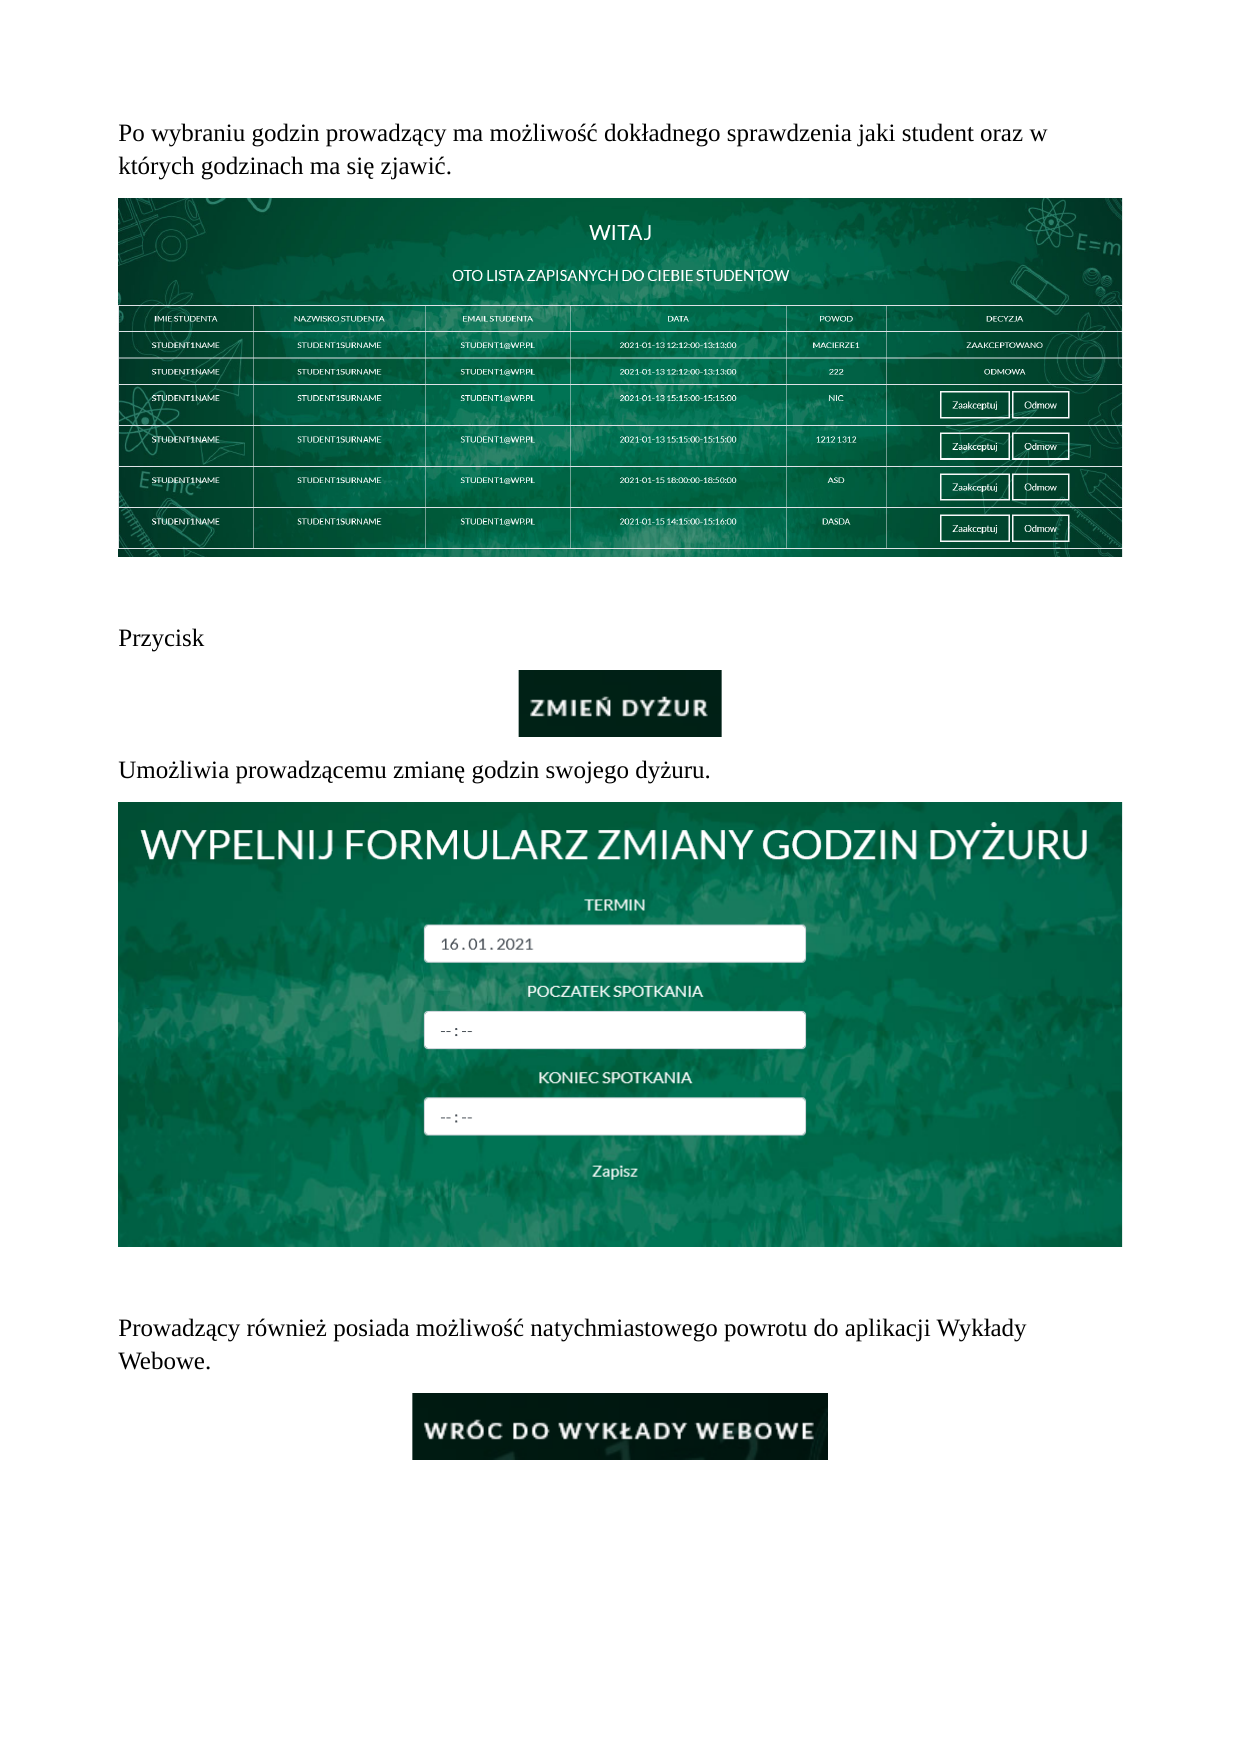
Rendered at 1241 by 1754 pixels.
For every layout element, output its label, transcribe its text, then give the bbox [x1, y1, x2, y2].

text Prowadzący również posiada możliwość natychmiastowego powrotu do aplikacji Wykłady Webowe. [118, 1313, 1122, 1375]
picture [118, 802, 1123, 1247]
picture [118, 198, 1123, 557]
text Przycisk [118, 623, 1122, 652]
text Umożliwia prowadzącemu zmianę godzin swojego dyżuru. [118, 755, 1122, 784]
text Po wybraniu godzin prowadzący ma możliwość dokładnego sprawdzenia jaki student oraz w których godzinach ma się zjawić. [118, 118, 1122, 180]
picture [412, 1393, 828, 1460]
picture [518, 670, 722, 737]
